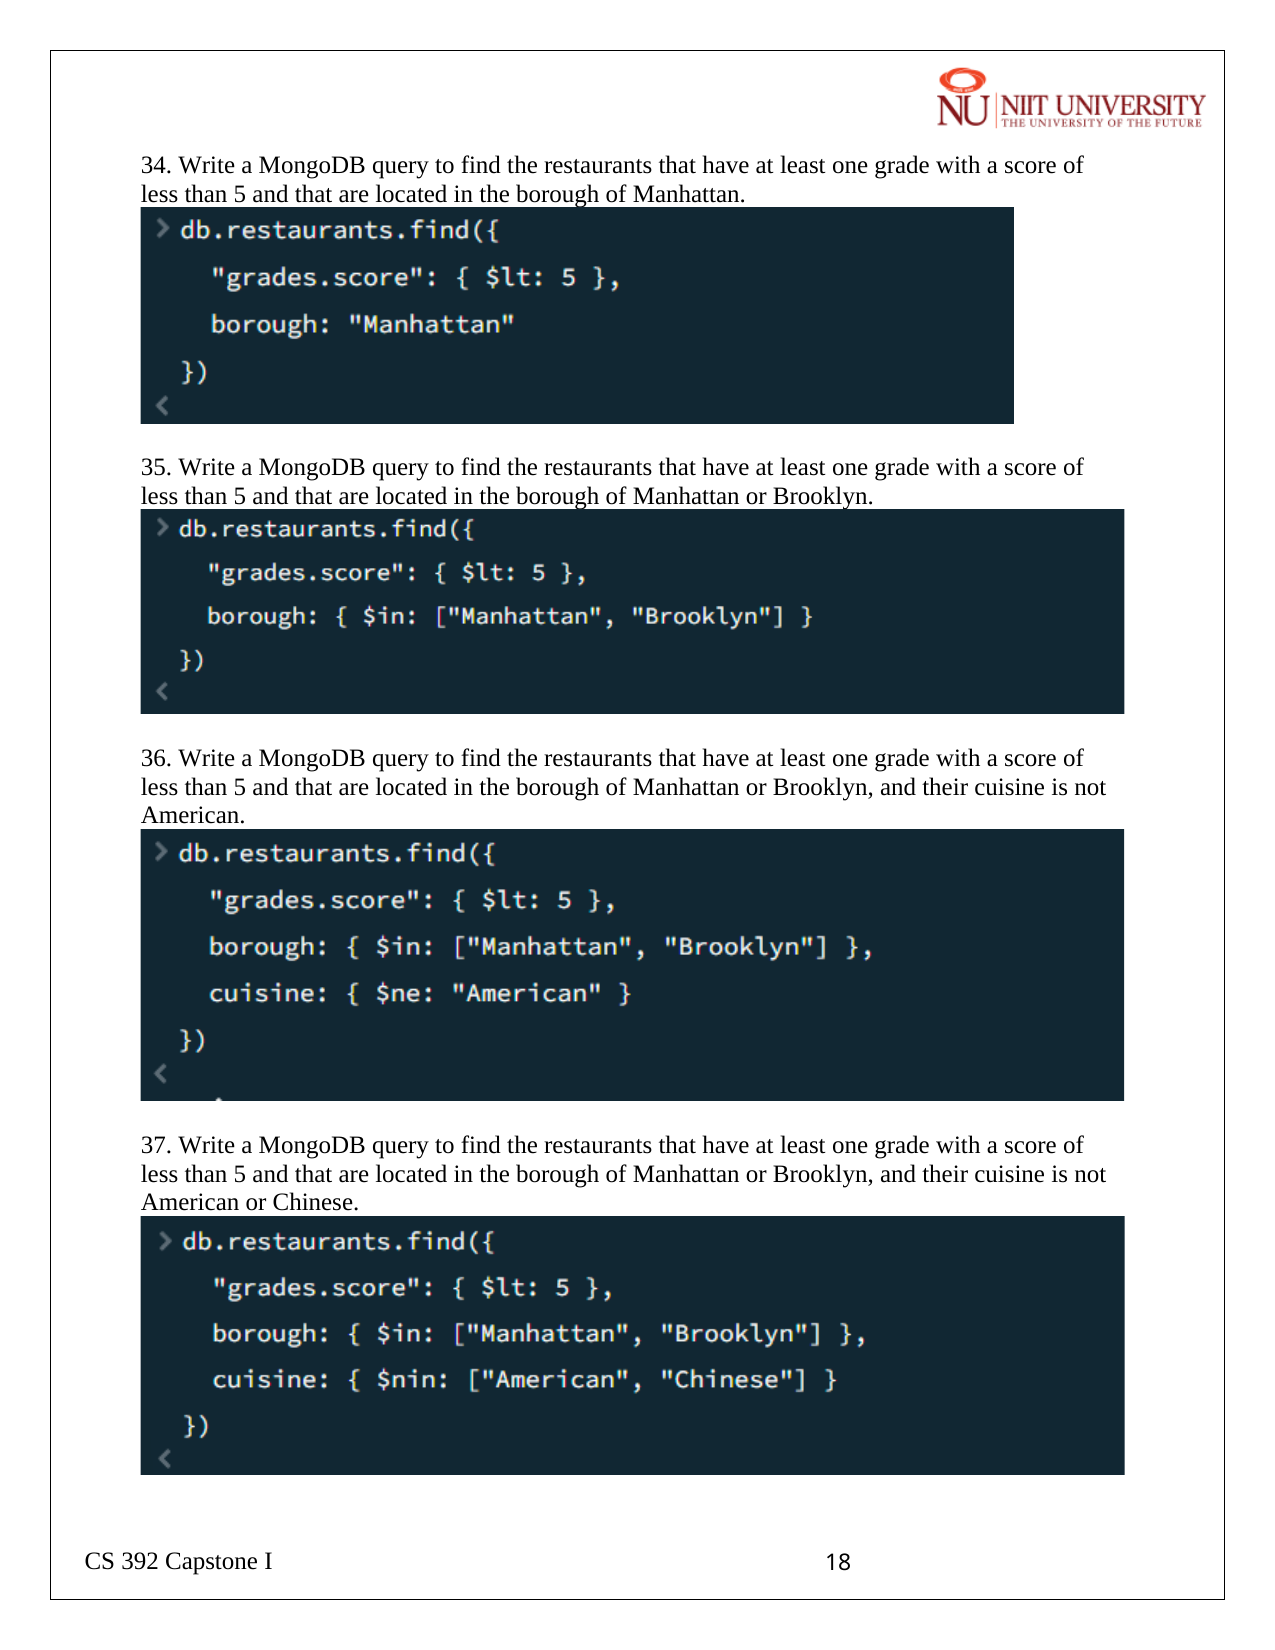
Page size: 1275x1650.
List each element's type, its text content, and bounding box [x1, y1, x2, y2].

picture [140, 1216, 1125, 1475]
picture [140, 509, 1125, 714]
text 36. Write a MongoDB query to find the restaurants that have at least one grade with a score of less than 5 and that are located in the borough of Manhattan or Brooklyn, and their cuisine is not American. [141, 743, 1125, 829]
picture [923, 57, 1218, 138]
picture [140, 207, 1014, 424]
text 37. Write a MongoDB query to find the restaurants that have at least one grade with a score of less than 5 and that are located in the borough of Manhattan or Brooklyn, and their cuisine is not American or Chinese. [141, 1130, 1125, 1216]
text 35. Write a MongoDB query to find the restaurants that have at least one grade with a score of less than 5 and that are located in the borough of Manhattan or Brooklyn. [141, 452, 1125, 509]
picture [140, 829, 1125, 1101]
